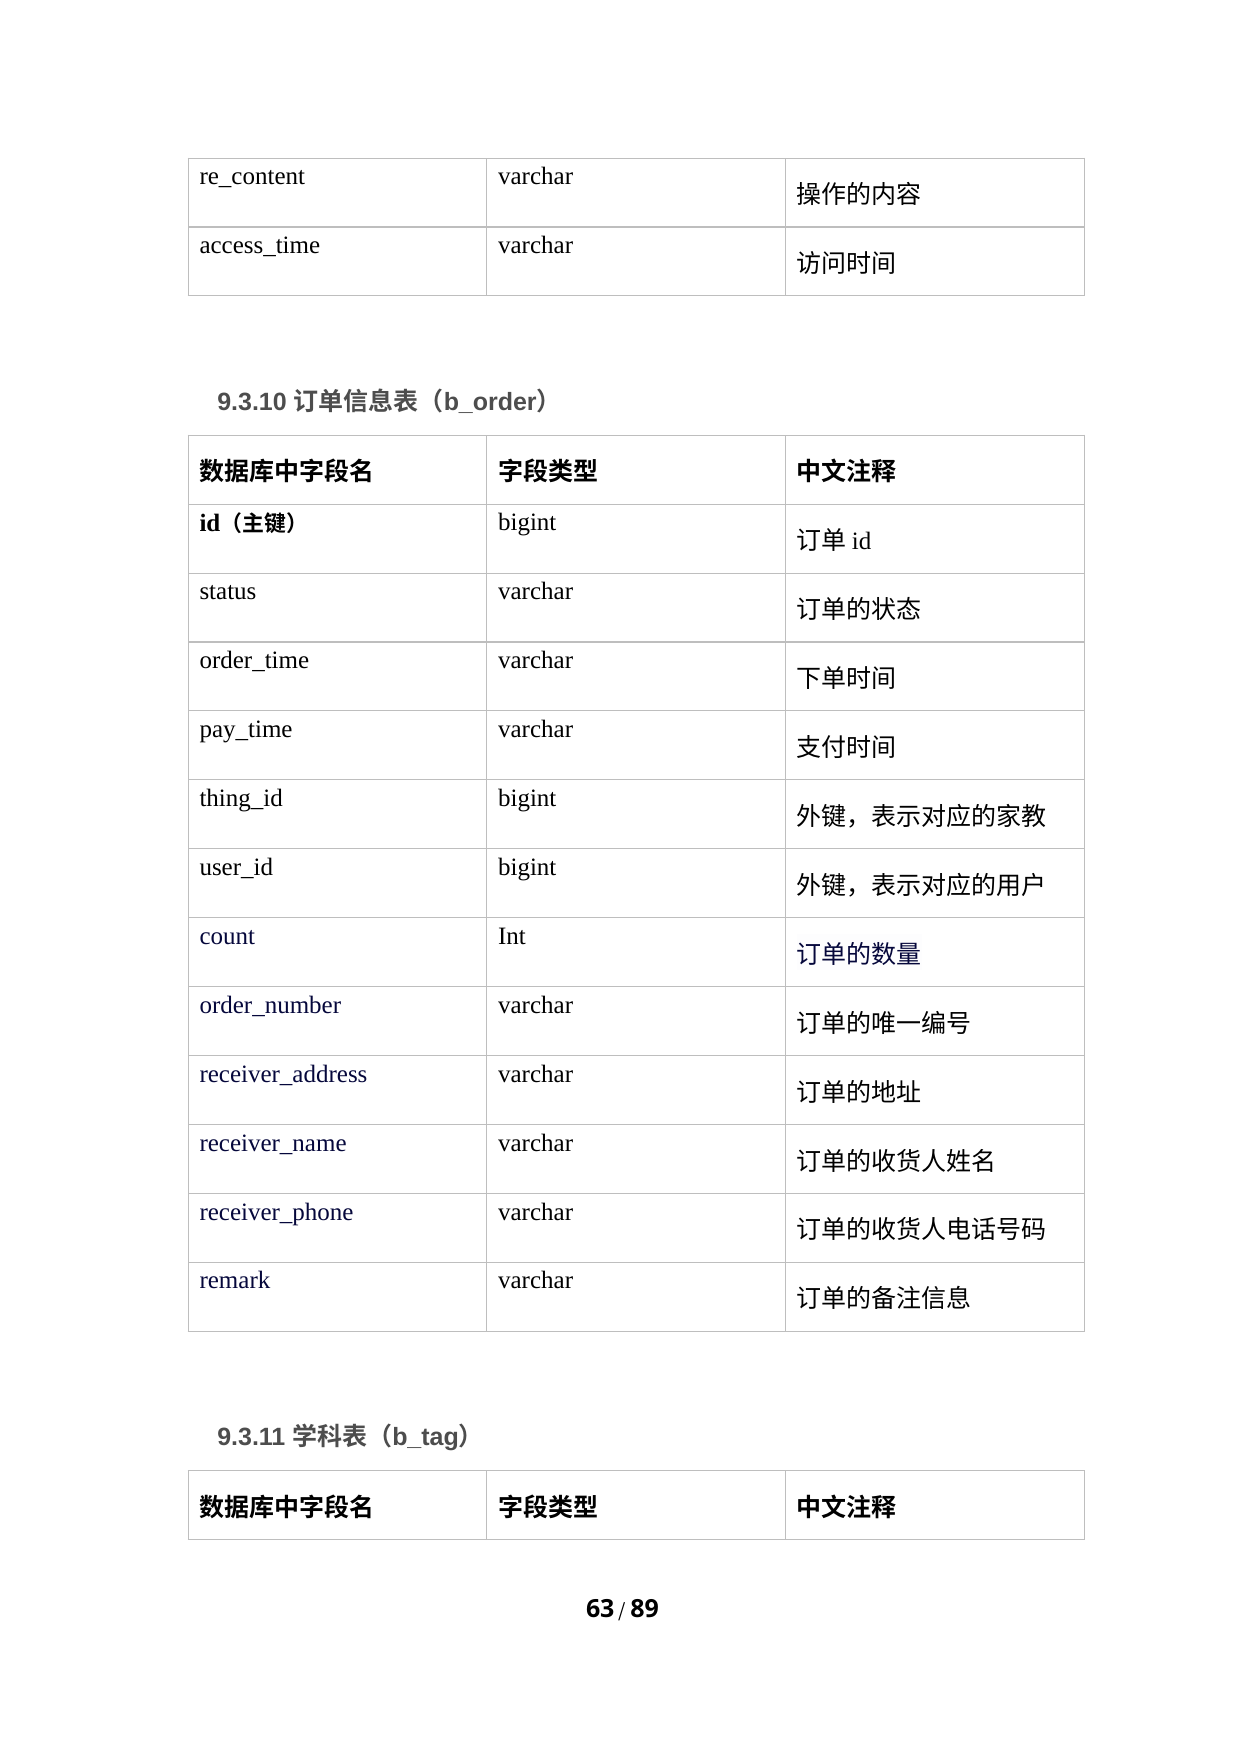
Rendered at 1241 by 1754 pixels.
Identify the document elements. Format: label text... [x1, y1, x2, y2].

table_header 中文注释 [786, 1471, 1084, 1539]
table_cell 操作的内容 [786, 159, 1084, 226]
table_header 数据库中字段名 [189, 1471, 486, 1539]
table_cell 订单的数量 [786, 918, 1084, 986]
table_cell bigint [487, 780, 785, 848]
table_cell re_content [189, 159, 486, 226]
table_cell varchar [487, 1125, 785, 1193]
table_cell Int [487, 918, 785, 986]
table_cell 外键，表示对应的家教 [786, 780, 1084, 848]
table_cell 订单的唯一编号 [786, 987, 1084, 1055]
table_cell varchar [487, 159, 785, 226]
table_header 中文注释 [786, 436, 1084, 503]
table_cell order_time [189, 643, 486, 710]
table_cell varchar [487, 1263, 785, 1331]
table_cell access_time [189, 228, 486, 295]
table_cell id（主键） [189, 505, 486, 572]
table_cell 订单的地址 [786, 1056, 1084, 1124]
subtitle 订单信息表（b_order） [217, 381, 1053, 417]
table_cell order_number [189, 987, 486, 1055]
table_header 字段类型 [487, 436, 785, 503]
table_cell 订单的备注信息 [786, 1263, 1084, 1331]
table_cell varchar [487, 1056, 785, 1124]
table_cell 访问时间 [786, 228, 1084, 295]
table_cell 订单的收货人电话号码 [786, 1194, 1084, 1262]
table_cell thing_id [189, 780, 486, 848]
table_cell 订单的状态 [786, 574, 1084, 641]
table_cell varchar [487, 711, 785, 779]
table_cell receiver_name [189, 1125, 486, 1193]
table_cell 订单的收货人姓名 [786, 1125, 1084, 1193]
table_cell varchar [487, 574, 785, 641]
table_cell status [189, 574, 486, 641]
table_cell 订单id [786, 505, 1084, 572]
table_cell 支付时间 [786, 711, 1084, 779]
table_cell varchar [487, 1194, 785, 1262]
table_cell bigint [487, 849, 785, 917]
table_cell varchar [487, 228, 785, 295]
table_cell user_id [189, 849, 486, 917]
table_cell receiver_address [189, 1056, 486, 1124]
table_cell 外键，表示对应的用户 [786, 849, 1084, 917]
table_header 数据库中字段名 [189, 436, 486, 503]
table_cell bigint [487, 505, 785, 572]
table_cell varchar [487, 643, 785, 710]
table_cell varchar [487, 987, 785, 1055]
subtitle 学科表（b_tag） [217, 1417, 1053, 1453]
table_cell count [189, 918, 486, 986]
table_cell pay_time [189, 711, 486, 779]
table_cell remark [189, 1263, 486, 1331]
table_cell 下单时间 [786, 643, 1084, 710]
table_header 字段类型 [487, 1471, 785, 1539]
table_cell receiver_phone [189, 1194, 486, 1262]
